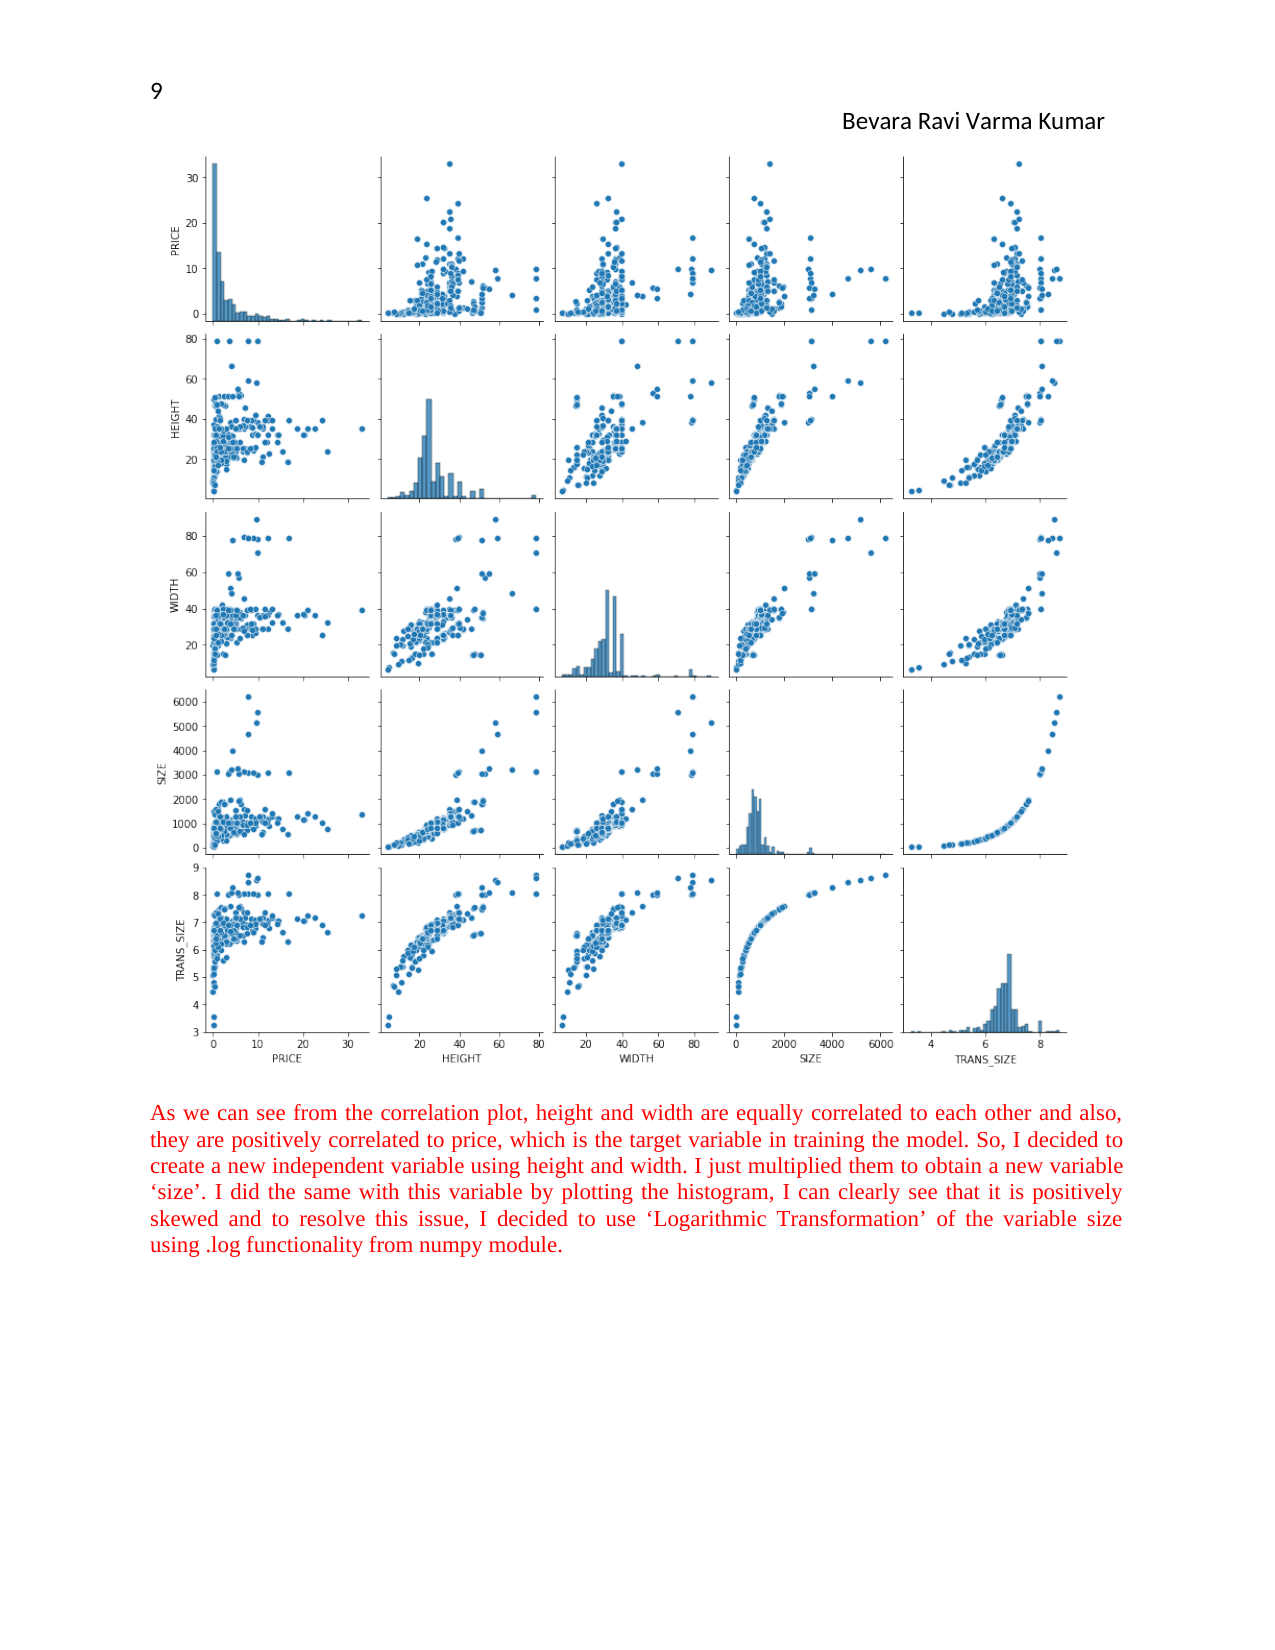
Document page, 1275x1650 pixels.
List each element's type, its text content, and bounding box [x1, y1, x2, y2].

text As we can see from the correlation plot, height and width are equally correlated to each other and also, they are positively correlated to price, which is the target variable in training the model. So, I decided to create a new independent variable using height and width. I just multiplied them to obtain a new variable ‘size’. I did the same with this variable by plotting the histogram, I can clearly see that it is positively skewed and to resolve this issue, I decided to use ‘Logarithmic Transformation’ of the variable size using .log functionality from numpy module. [150, 1099, 1125, 1257]
picture [150, 150, 1073, 1073]
